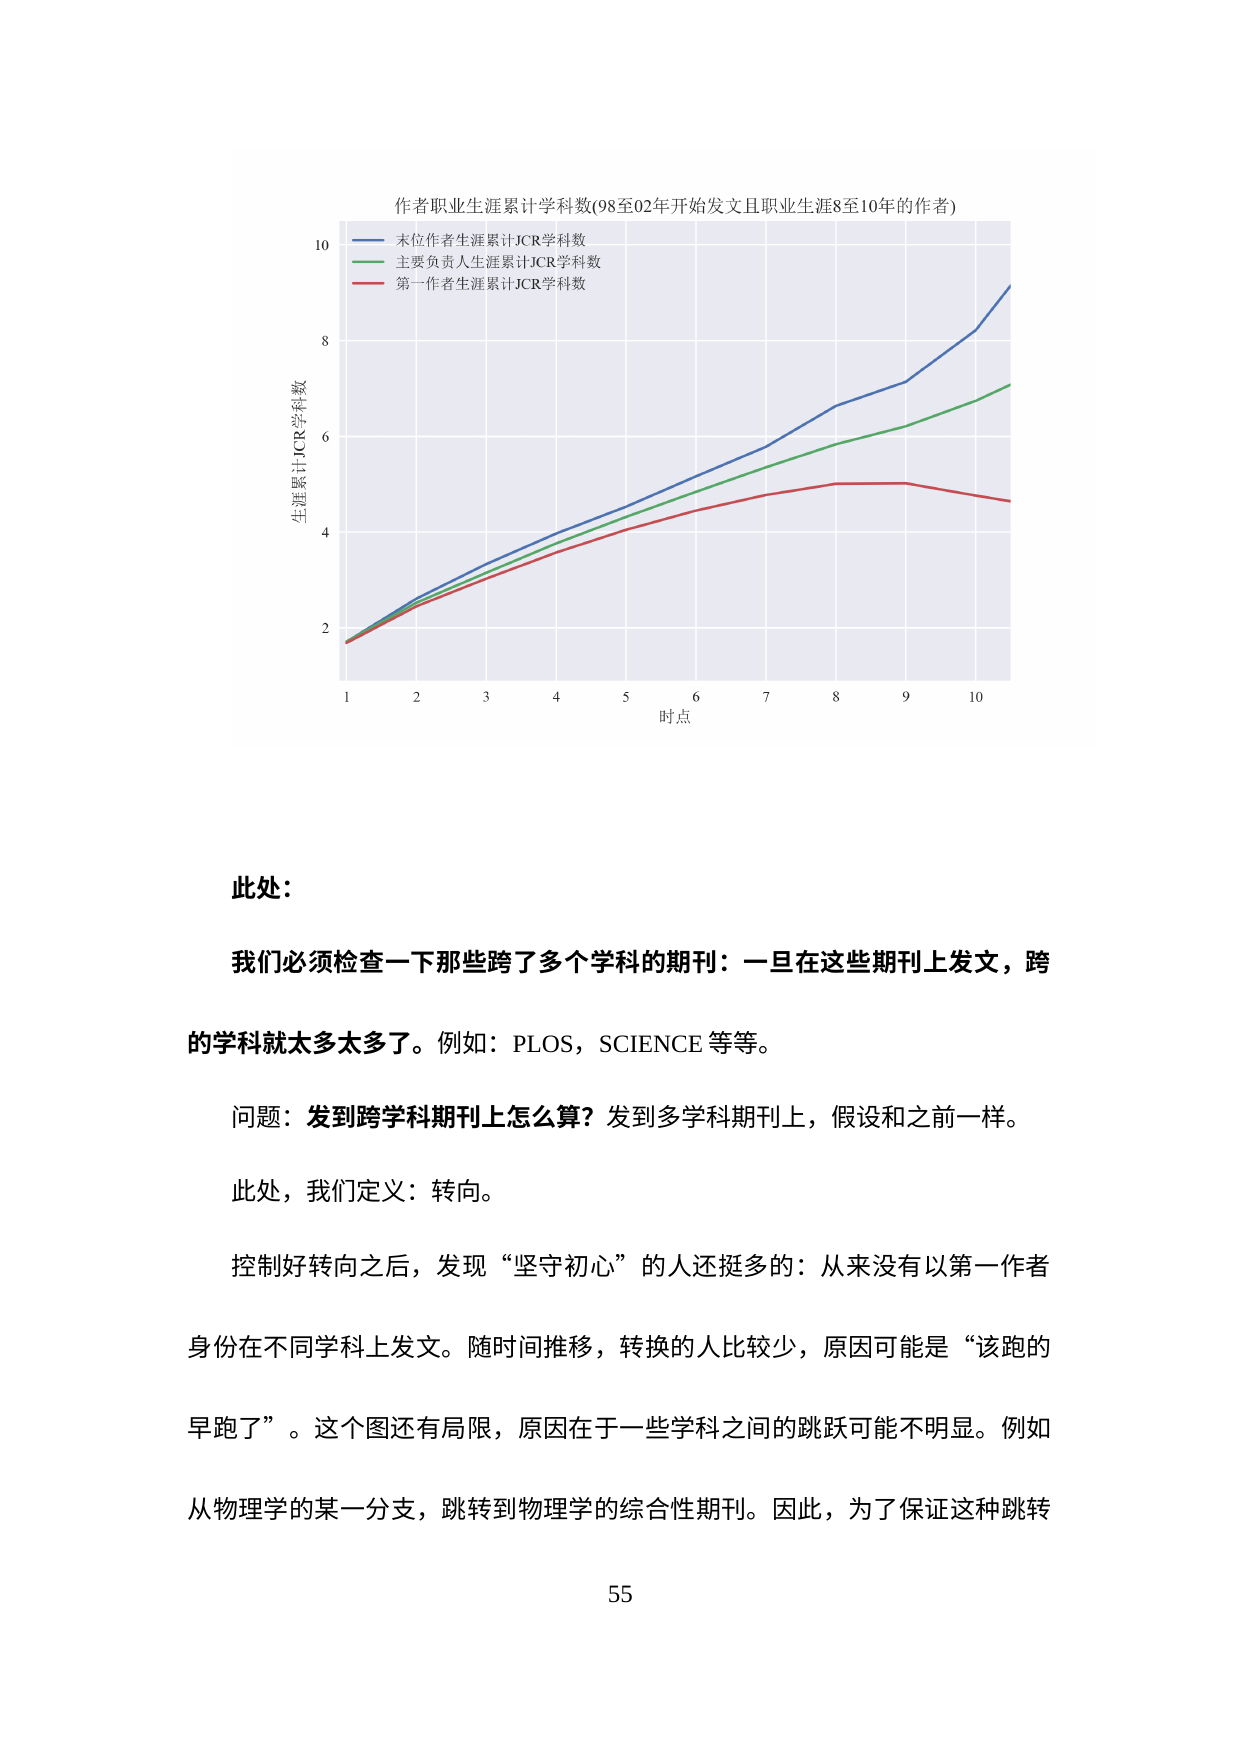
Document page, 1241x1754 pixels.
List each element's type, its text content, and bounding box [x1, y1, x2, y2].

text 此处，我们定义：转向。 [187, 1157, 1053, 1222]
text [187, 1232, 1053, 1540]
text 问题：发到跨学科期刊上怎么算？发到多学科期刊上，假设和之前一样。 [187, 1083, 1053, 1148]
picture [231, 150, 1097, 746]
text 此处： [187, 854, 1053, 919]
text 我们必须检查一下那些跨了多个学科的期刊：一旦在这些期刊上发文，跨的学科就太多太多了。例如：PLOS，SCIENCE等等。 [187, 928, 1053, 1074]
